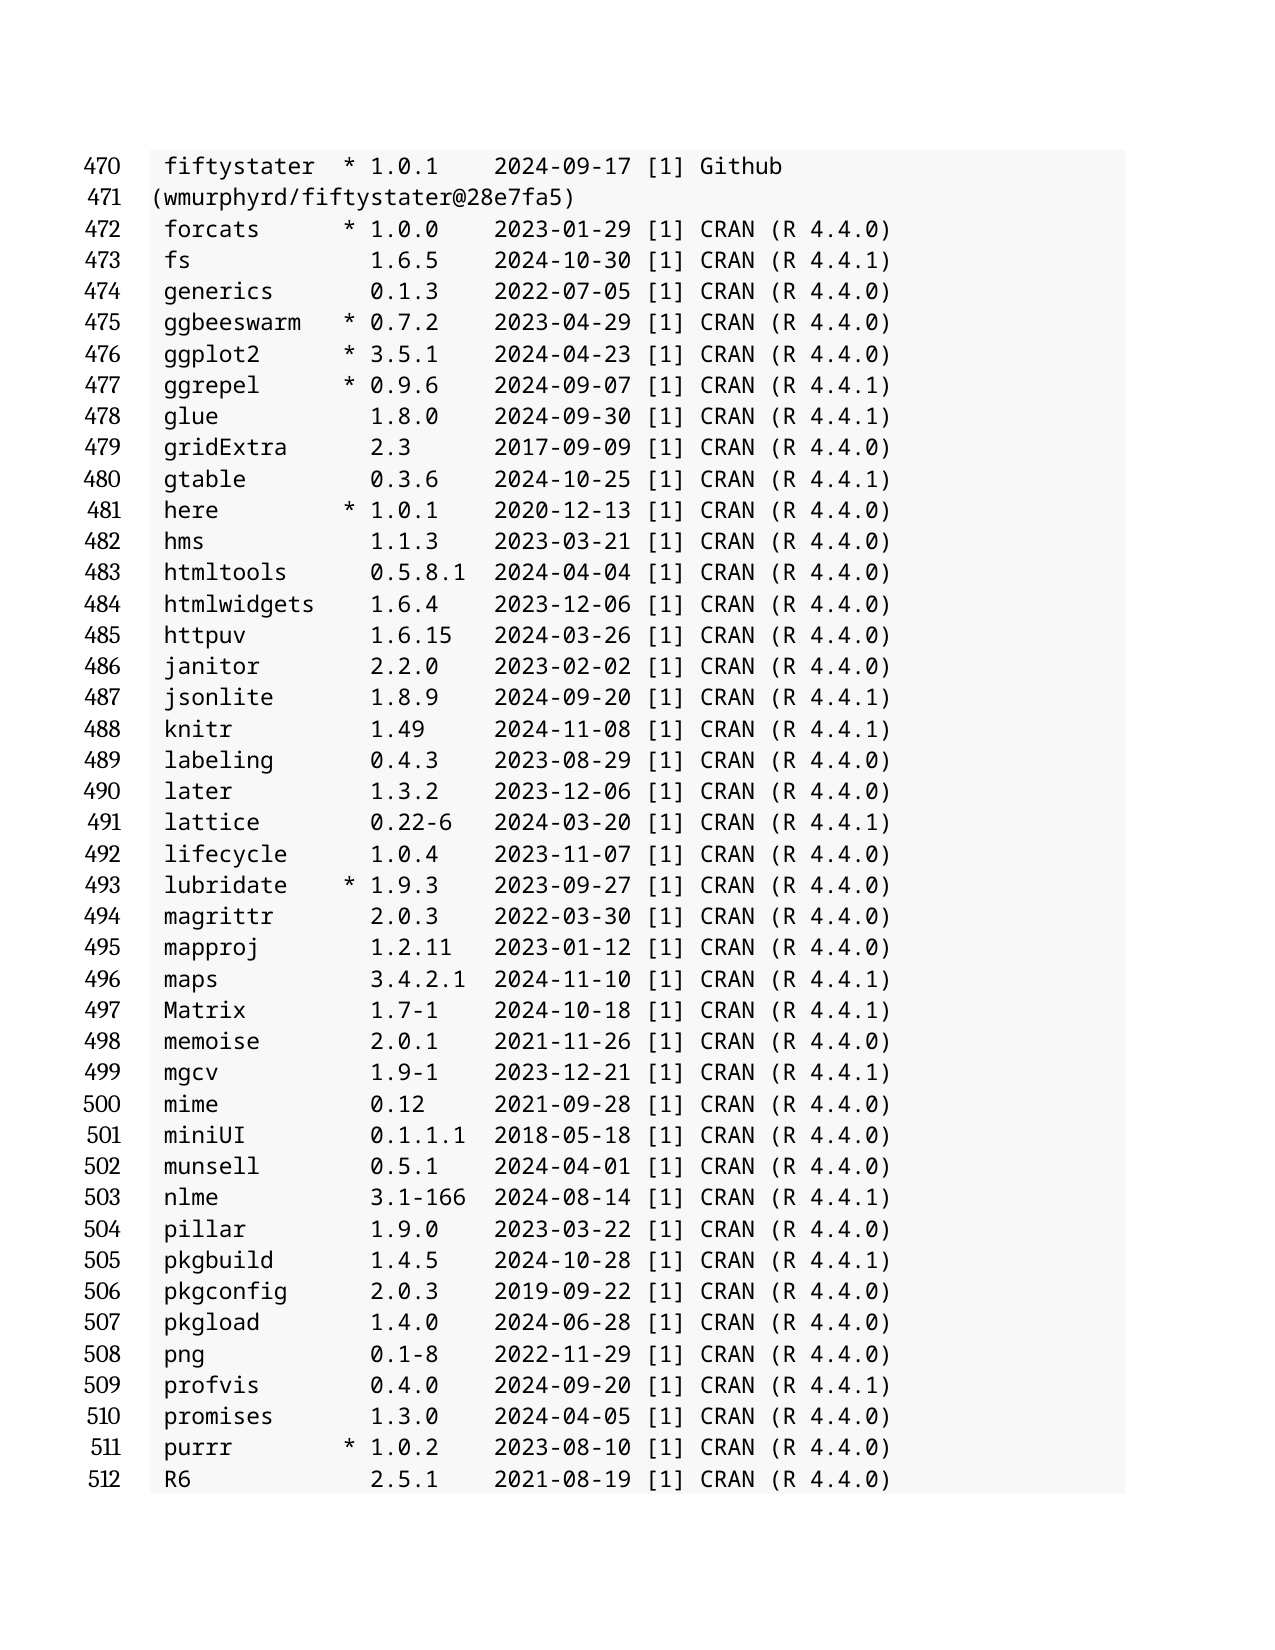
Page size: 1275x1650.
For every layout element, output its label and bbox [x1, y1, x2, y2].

text [150, 150, 1125, 1494]
